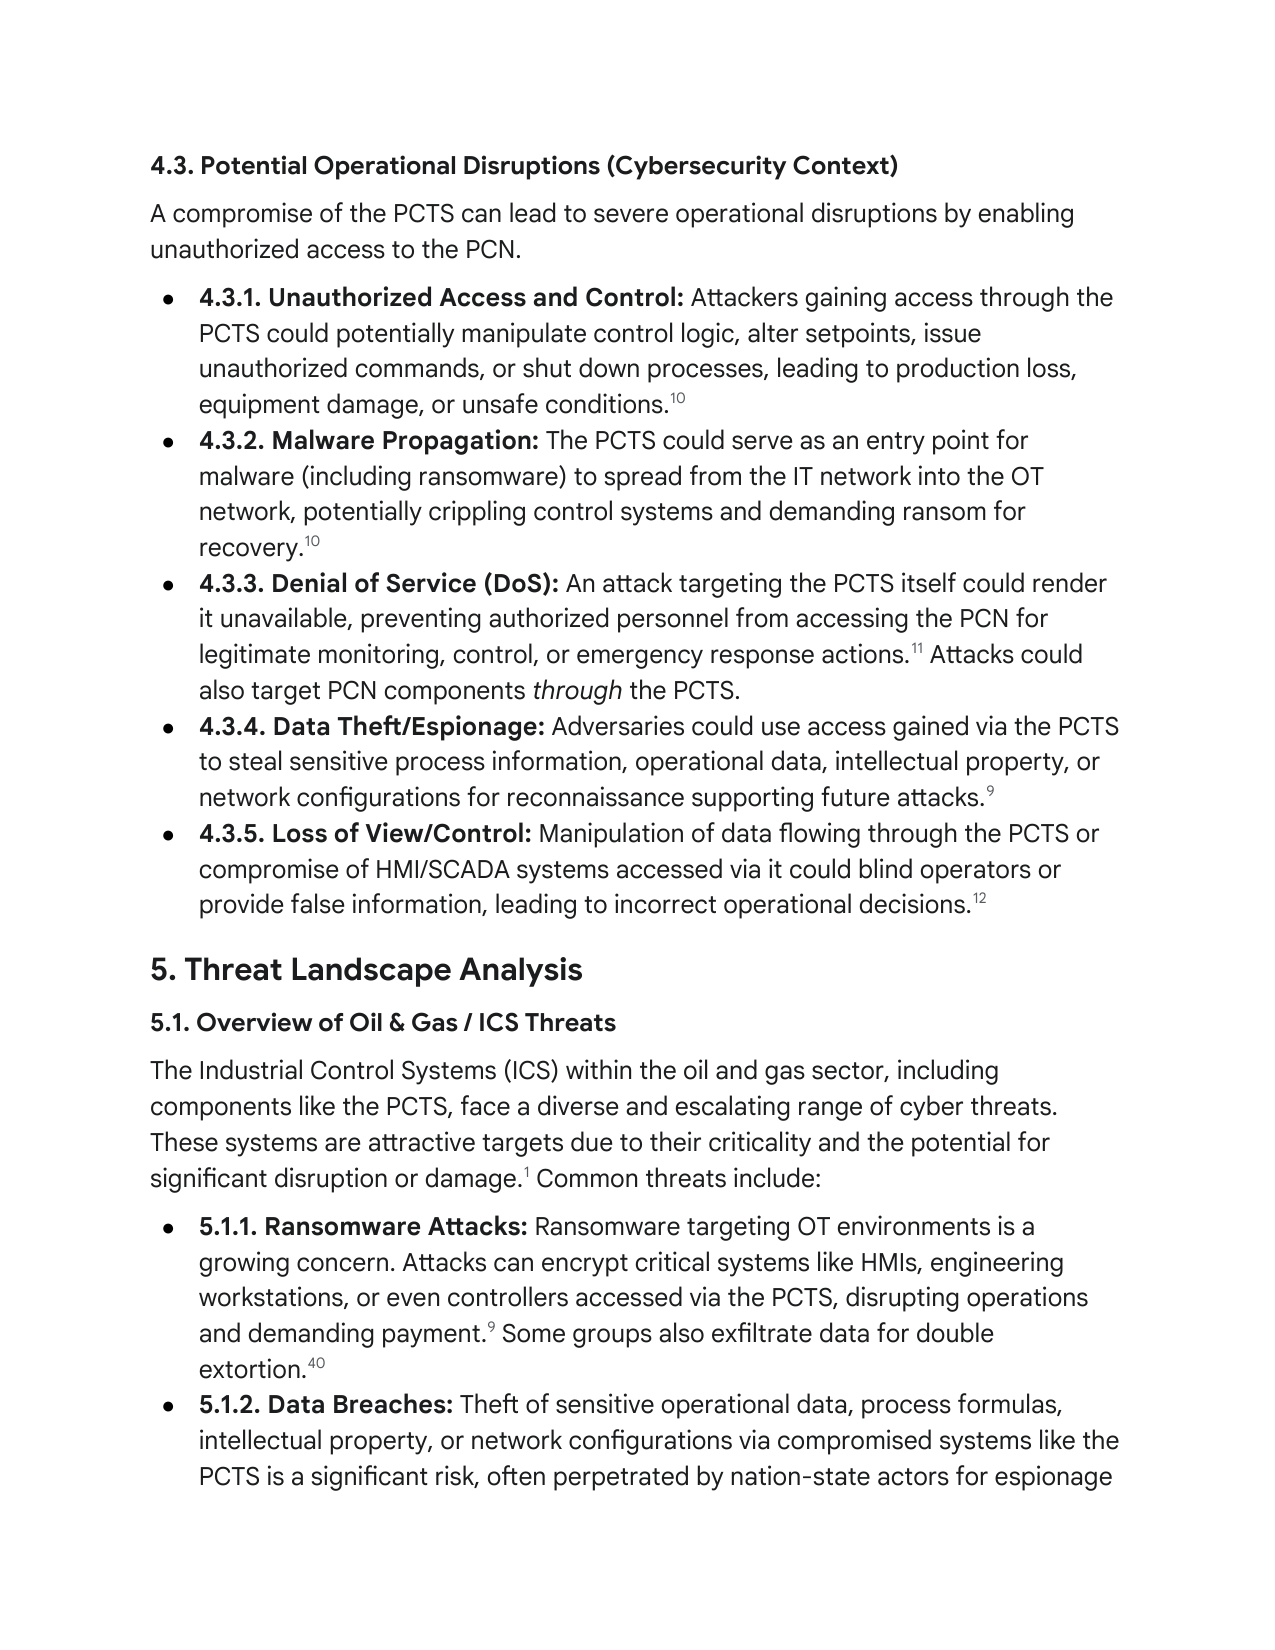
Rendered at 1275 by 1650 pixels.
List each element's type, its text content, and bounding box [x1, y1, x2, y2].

text A compromise of the PCTS can lead to severe operational disruptions by enabling unauthorized access to the PCN. [150, 198, 1125, 265]
list 5.1.1. Ransomware Attacks: Ransomware targeting OT environments is a growing concern. Attacks can encrypt critical systems like HMIs, engineering workstations, or even controllers accessed via the PCTS, disrupting operations and demanding payment.9 Some groups also exfiltrate data for double extortion.40 [161, 1211, 1125, 1385]
list 4.3.4. Data Theft/Espionage: Adversaries could use access gained via the PCTS to steal sensitive process information, operational data, intellectual property, or network configurations for reconnaissance supporting future attacks.9 [161, 711, 1125, 814]
list 4.3.5. Loss of View/Control: Manipulation of data flowing through the PCTS or compromise of HMI/SCADA systems accessed via it could blind operators or provide false information, leading to incorrect operational decisions.12 [161, 818, 1125, 921]
subtitle 5. Threat Landscape Analysis [150, 950, 1125, 989]
subtitle 4.3. Potential Operational Disruptions (Cybersecurity Context) [150, 150, 1125, 181]
list 4.3.3. Denial of Service (DoS): An attack targeting the PCTS itself could render it unavailable, preventing authorized personnel from accessing the PCN for legitimate monitoring, control, or emergency response actions.11 Attacks could also target PCN components through the PCTS. [161, 568, 1125, 707]
subtitle 5.1. Overview of Oil & Gas / ICS Threats [150, 1007, 1125, 1039]
text The Industrial Control Systems (ICS) within the oil and gas sector, including components like the PCTS, face a diverse and escalating range of cyber threats. These systems are attractive targets due to their criticality and the potential for significant disruption or damage.1 Common threats include: [150, 1056, 1125, 1194]
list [161, 1390, 1125, 1492]
list 4.3.2. Malware Propagation: The PCTS could serve as an entry point for malware (including ransomware) to spread from the IT network into the OT network, potentially crippling control systems and demanding ransom for recovery.10 [161, 425, 1125, 564]
list 4.3.1. Unauthorized Access and Control: Attackers gaining access through the PCTS could potentially manipulate control logic, alter setpoints, issue unauthorized commands, or shut down processes, leading to production loss, equipment damage, or unsafe conditions.10 [161, 282, 1125, 421]
